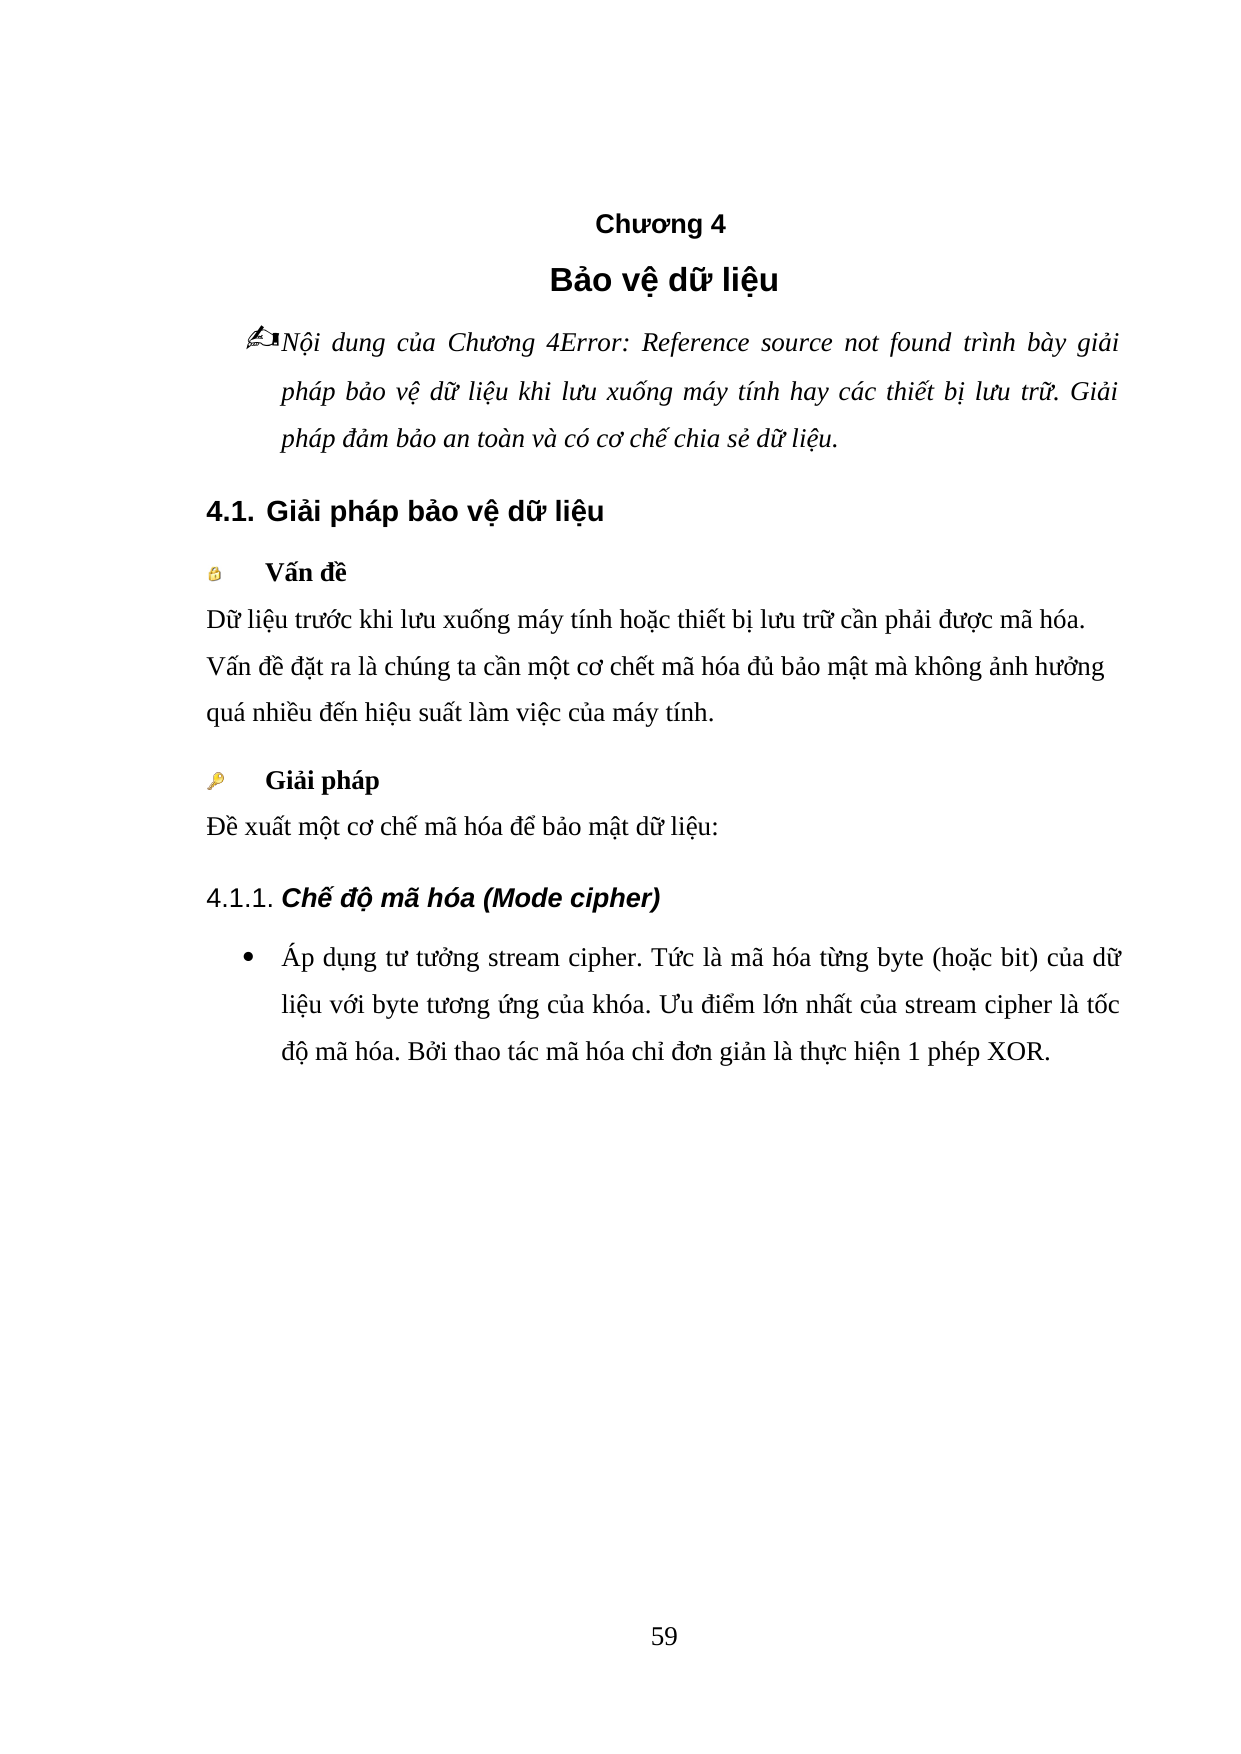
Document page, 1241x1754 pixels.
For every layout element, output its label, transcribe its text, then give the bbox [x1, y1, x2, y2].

text Giải pháp [206, 764, 1122, 795]
subtitle Giải pháp bảo vệ dữ liệu [206, 493, 1122, 527]
picture [207, 565, 222, 582]
text Đề xuất một cơ chế mã hóa để bảo mật dữ liệu: [206, 811, 1122, 842]
text Dữ liệu trước khi lưu xuống máy tính hoặc thiết bị lưu trữ cần phải được mã hóa. Vấn đề đặt ra là chúng ta cần một cơ chết mã hóa đủ bảo mật mà không ảnh hưởng quá nhiều đến hiệu suất làm việc của máy tính. [206, 603, 1122, 727]
text Vấn đề [206, 556, 1122, 587]
picture [207, 772, 224, 790]
subtitle Bảo vệ dữ liệu [206, 202, 1122, 298]
list Áp dụng tư tưởng stream cipher. Tức là mã hóa từng byte (hoặc bit) của dữ liệu với byte tương ứng của khóa. Ưu điểm lớn nhất của stream cipher là tốc độ mã hóa. Bởi thao tác mã hóa chỉ đơn giản là thực hiện 1 phép XOR. [244, 942, 1122, 1066]
subtitle Chế độ mã hóa (Mode cipher) [206, 882, 1122, 913]
